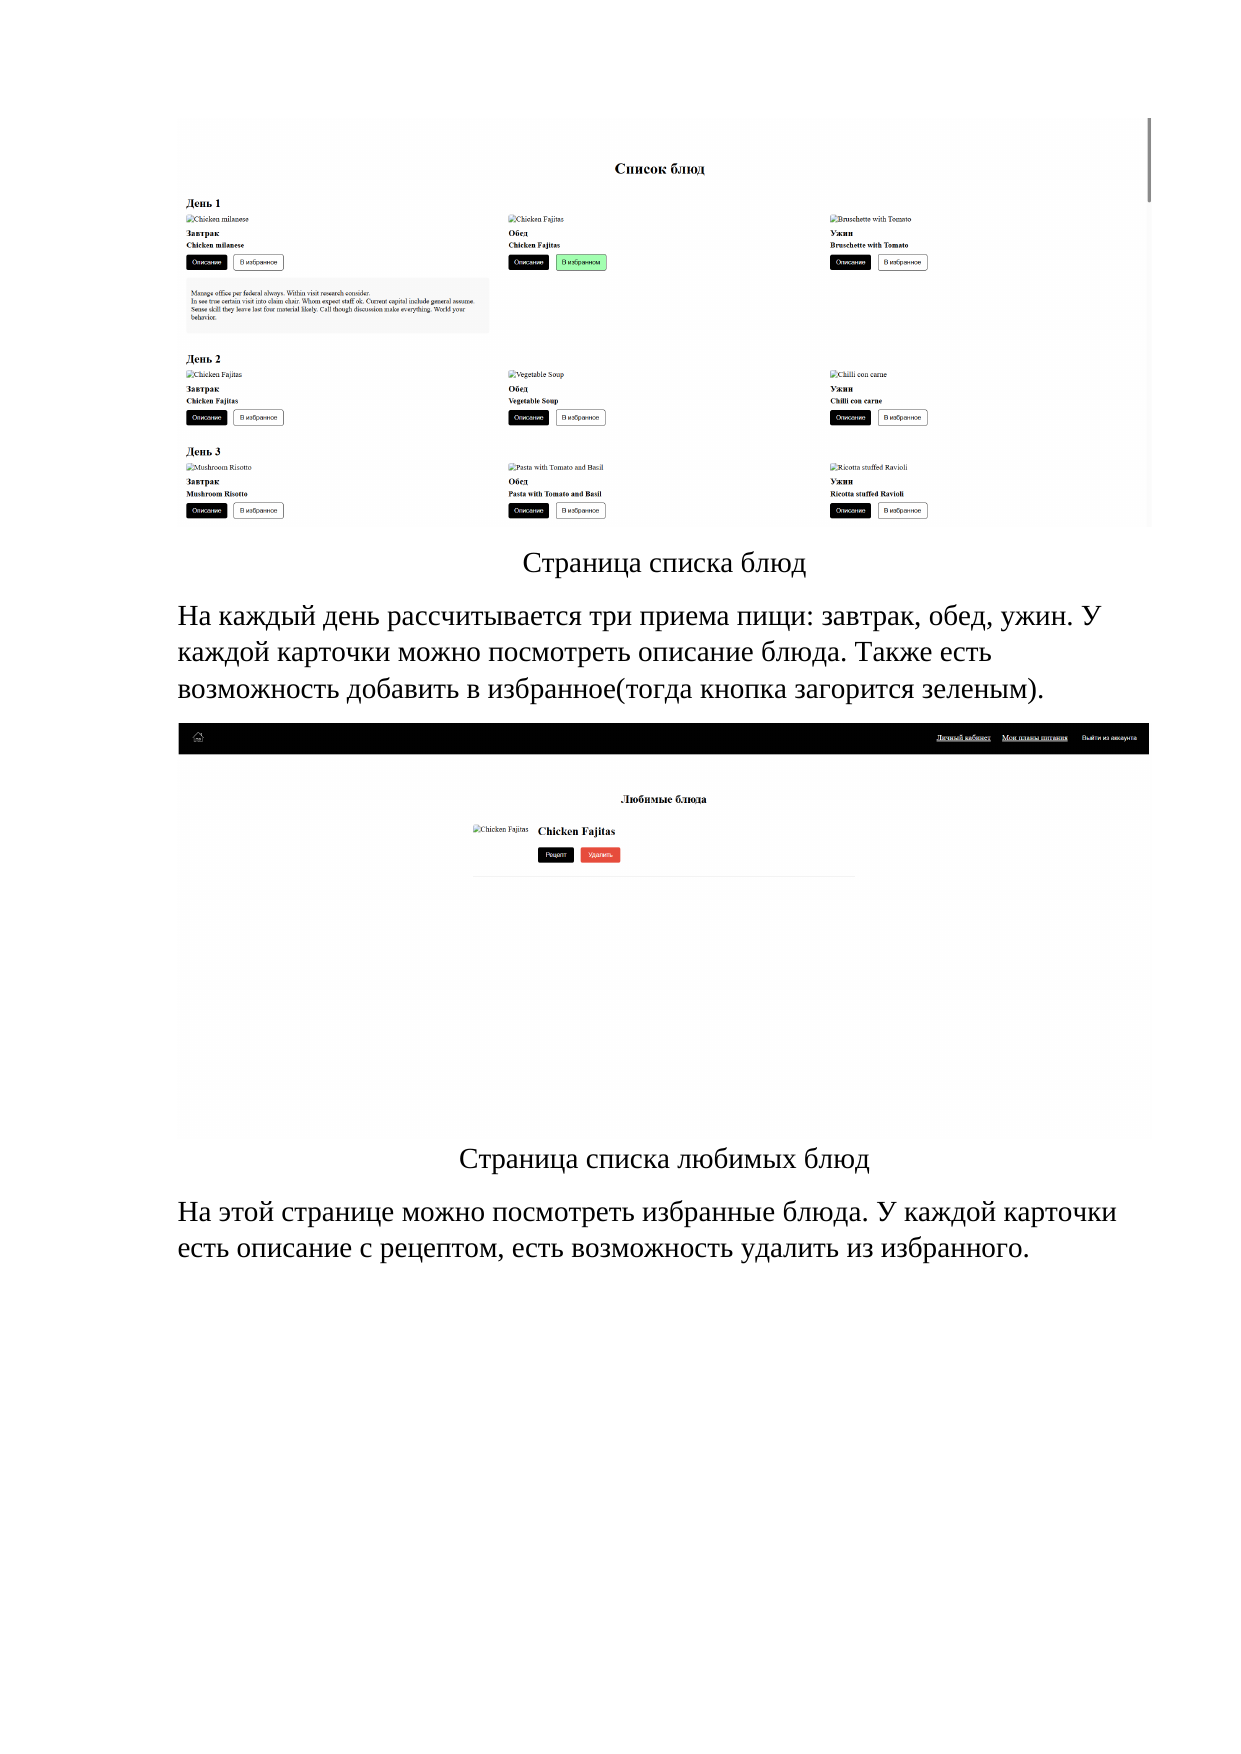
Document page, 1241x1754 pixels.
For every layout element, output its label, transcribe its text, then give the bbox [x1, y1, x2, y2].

picture [177, 118, 1152, 527]
picture [177, 723, 1152, 1139]
text На этой странице можно посмотреть избранные блюда. У каждой карточки есть описание с рецептом, есть возможность удалить из избранного. [177, 1194, 1152, 1263]
text На каждый день рассчитывается три приема пищи: завтрак, обед, ужин. У каждой карточки можно посмотреть описание блюда. Также есть возможность добавить в избранное(тогда кнопка загорится зеленым). [177, 598, 1152, 704]
text Страница списка блюд [177, 546, 1152, 579]
text Страница списка любимых блюд [177, 1139, 1152, 1174]
